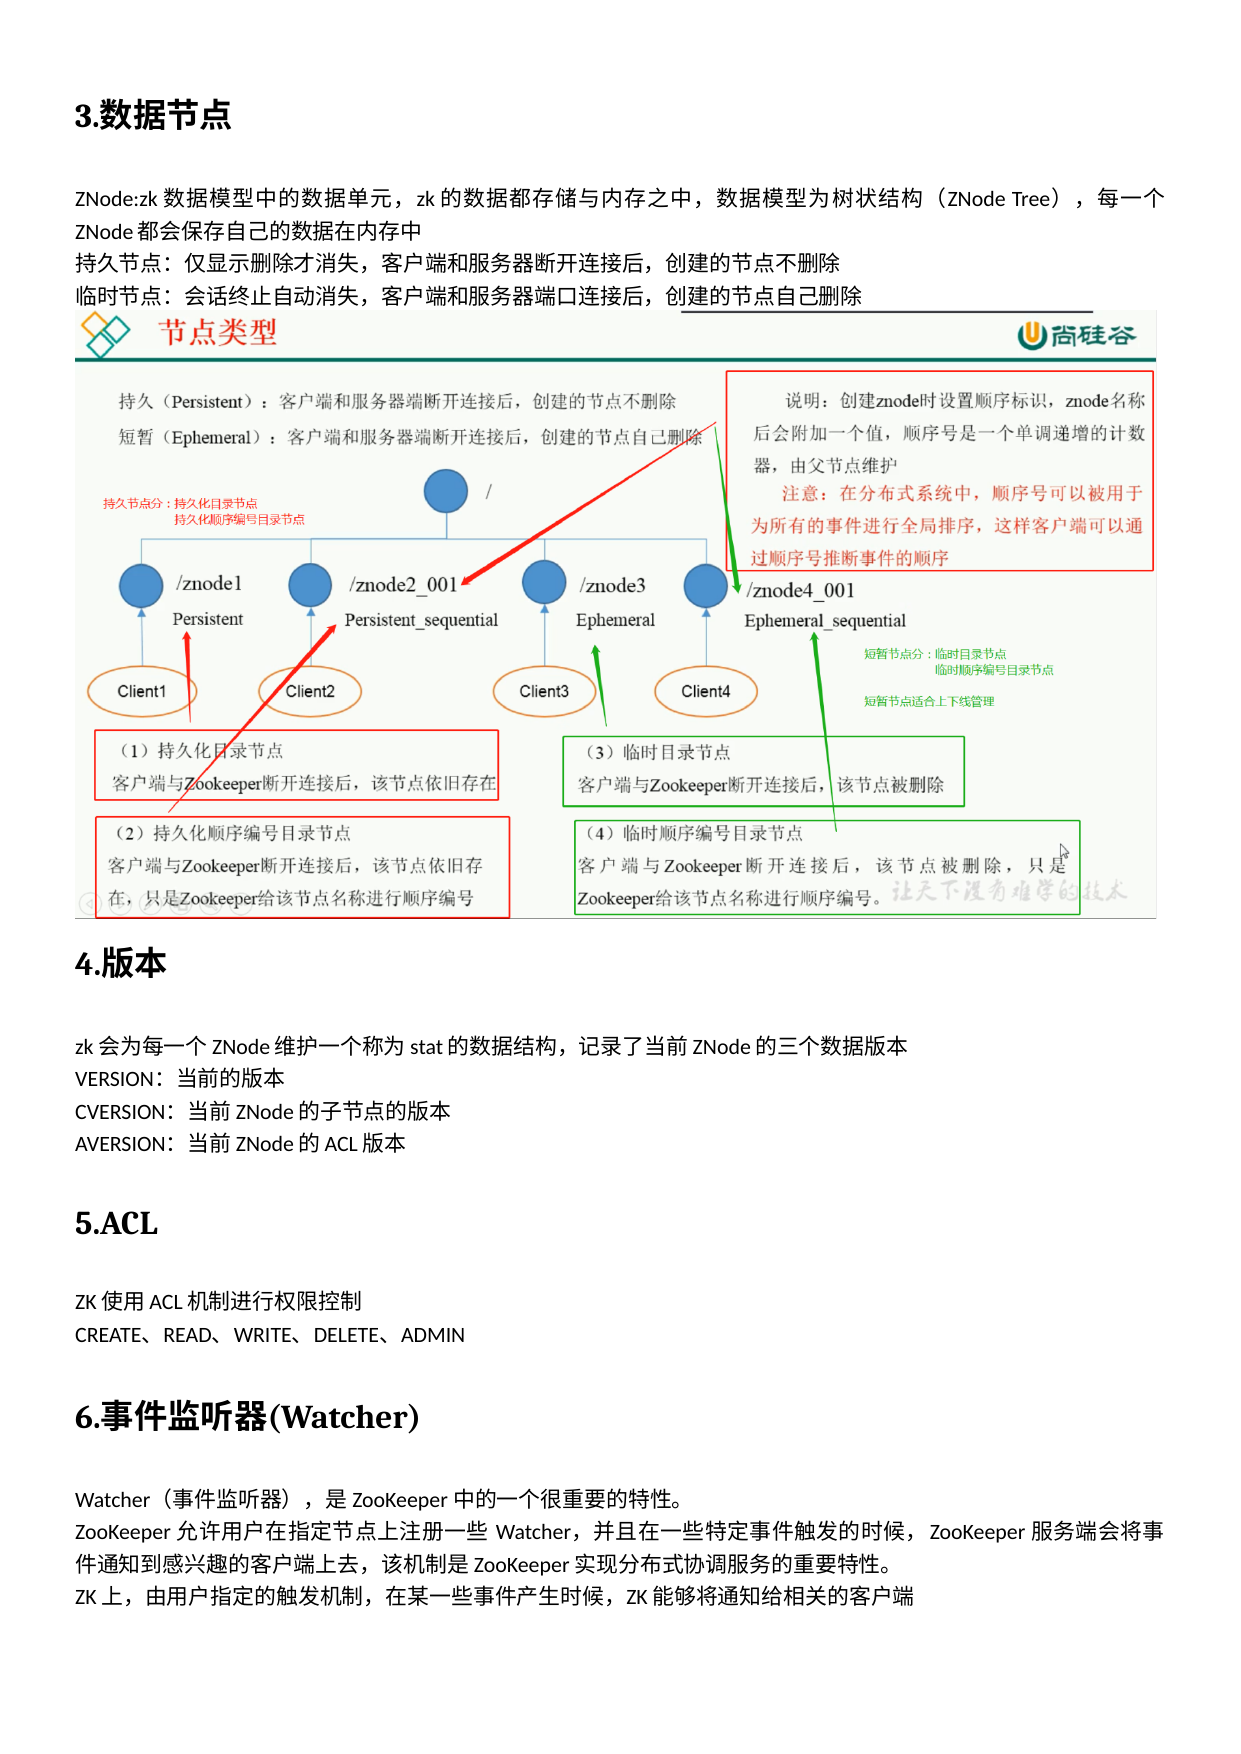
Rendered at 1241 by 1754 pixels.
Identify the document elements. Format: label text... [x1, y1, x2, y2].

text Watcher（事件监听器），是 ZooKeeper 中的一个很重要的特性。 [75, 1481, 1165, 1514]
text 临时节点：会话终止自动消失，客户端和服务器端口连接后，创建的节点自己删除 [75, 278, 1165, 311]
text AVERSION：当前ZNode的ACL版本 [75, 1126, 1165, 1158]
text zk会为每一个ZNode维护一个称为stat的数据结构，记录了当前ZNode的三个数据版本 [75, 1028, 1165, 1061]
subtitle 3.数据节点 [75, 81, 1165, 146]
text ZK上，由用户指定的触发机制，在某一些事件产生时候，ZK能够将通知给相关的客户端 [75, 1579, 1165, 1611]
text ZooKeeper 允许用户在指定节点上注册一些 Watcher，并且在一些特定事件触发的时候，ZooKeeper 服务端会将事件通知到感兴趣的客户端上去，该机制是 ZooKeeper 实现分布式协调服务的重要特性。 [75, 1514, 1165, 1579]
subtitle 5.ACL [75, 1191, 1165, 1256]
text ZNode:zk数据模型中的数据单元，zk的数据都存储与内存之中，数据模型为树状结构（ZNode Tree），每一个ZNode都会保存自己的数据在内存中 [75, 181, 1165, 246]
text CREATE、READ、WRITE、DELETE、ADMIN [75, 1316, 1165, 1349]
text VERSION：当前的版本 [75, 1061, 1165, 1093]
text CVERSION：当前ZNode的子节点的版本 [75, 1093, 1165, 1126]
subtitle 4.版本 [75, 928, 1165, 993]
subtitle 6.事件监听器(Watcher) [75, 1381, 1165, 1446]
text 持久节点：仅显示删除才消失，客户端和服务器断开连接后，创建的节点不删除 [75, 246, 1165, 278]
text ZK使用ACL机制进行权限控制 [75, 1284, 1165, 1316]
picture [75, 310, 1157, 919]
